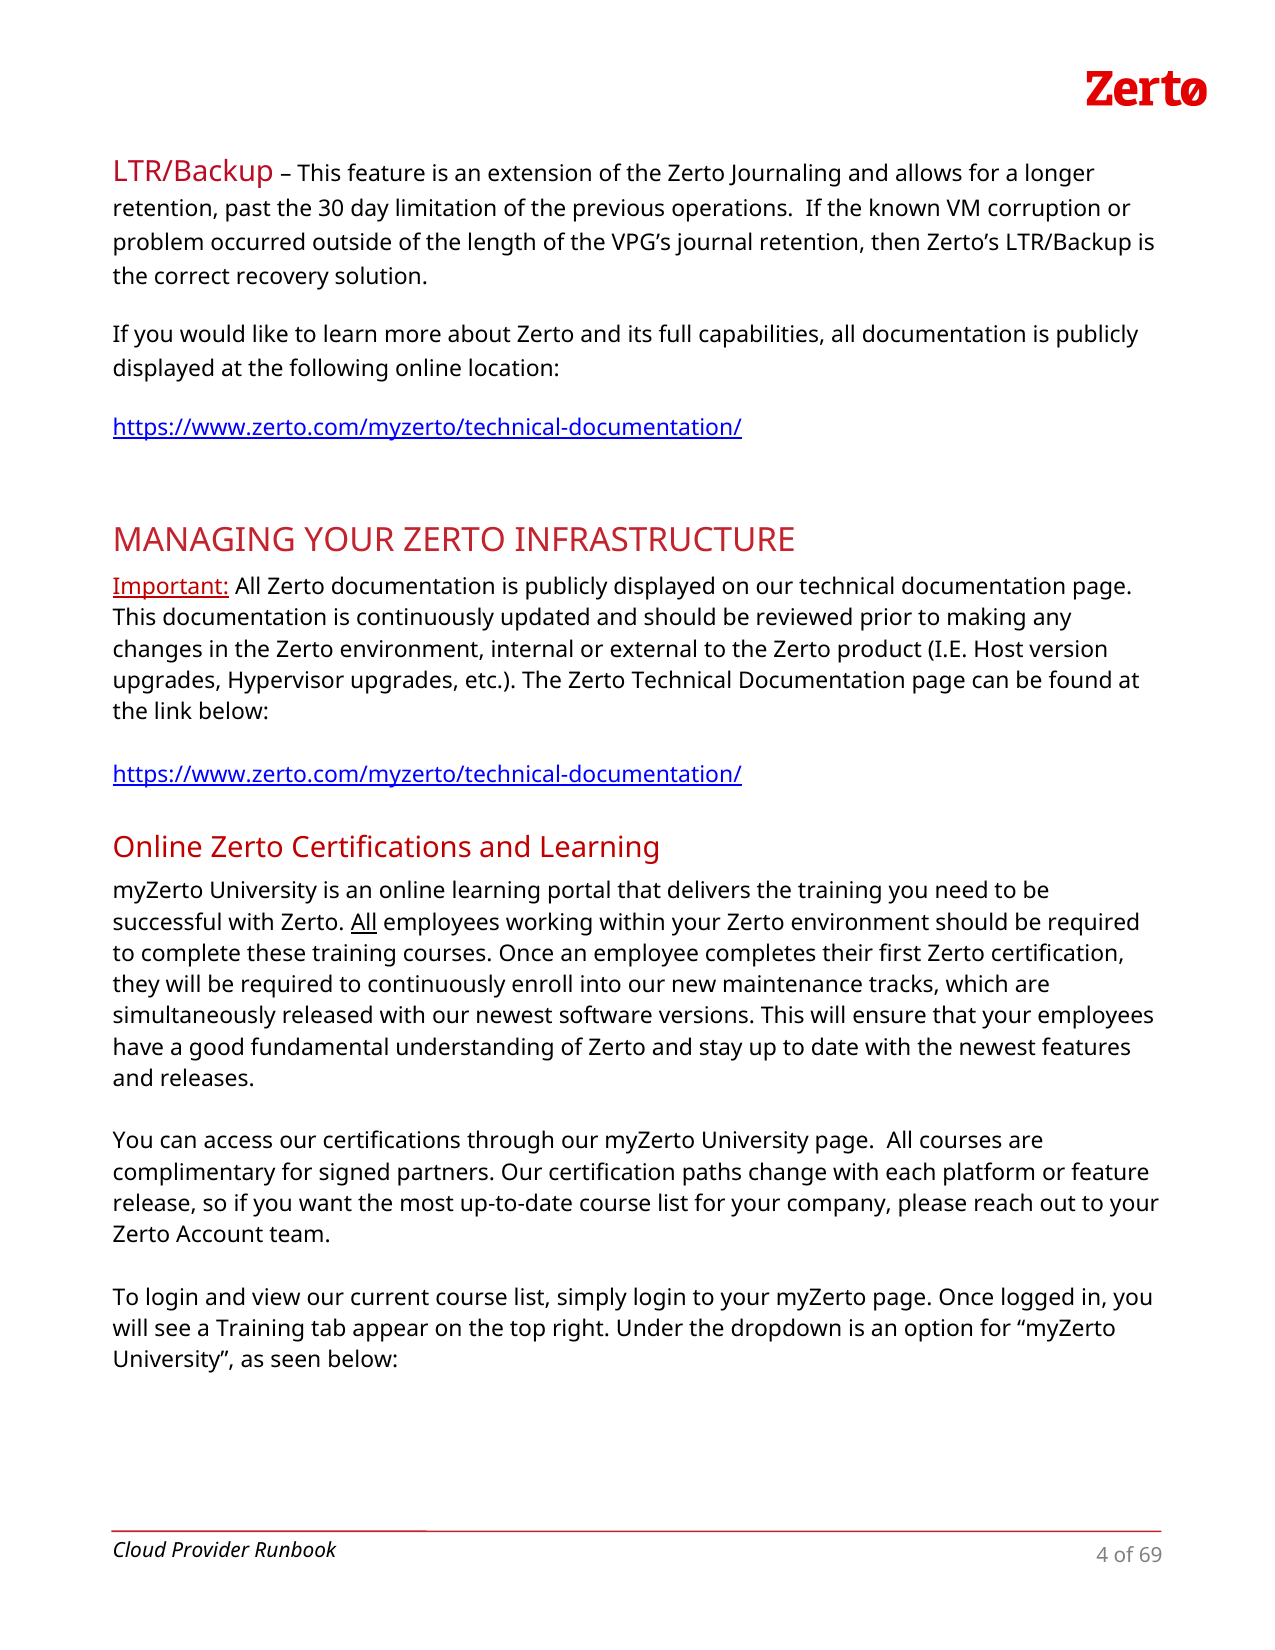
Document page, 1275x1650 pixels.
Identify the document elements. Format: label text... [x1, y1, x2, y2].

subtitle MANAGING YOUR ZERTO INFRASTRUCTURE [112, 528, 1162, 558]
subtitle Online Zerto Certifications and Learning [112, 839, 1162, 862]
text LTR/Backup – This feature is an extension of the Zerto Journaling and allows for a longer retention, past the 30 day limitation of the previous operations. If the known VM corruption or problem occurred outside of the length of the VPG’s journal retention, then Zerto’s LTR/Backup is the correct recovery solution. [112, 150, 1162, 291]
text To login and view our current course list, simply login to your myZerto page. Once logged in, you will see a Training tab appear on the top right. Under the dropdown is an option for “myZerto University”, as seen below: [112, 1281, 1162, 1374]
picture [1086, 71, 1207, 106]
text If you would like to learn more about Zerto and its full capabilities, all documentation is publicly displayed at the following online location: [112, 318, 1162, 383]
text https://www.zerto.com/myzerto/technical-documentation/ [112, 758, 1162, 789]
text You can access our certifications through our myZerto University page. All courses are complimentary for signed partners. Our certification paths change with each platform or feature release, so if you want the most up-to-date course list for your company, please reach out to your Zerto Account team. [112, 1124, 1162, 1249]
text https://www.zerto.com/myzerto/technical-documentation/ [112, 411, 1162, 442]
text myZerto University is an online learning portal that delivers the training you need to be successful with Zerto. All employees working within your Zerto environment should be required to complete these training courses. Once an employee completes their first Zerto certification, they will be required to continuously enroll into our new maintenance tracks, which are simultaneously released with our newest software versions. This will ensure that your employees have a good fundamental understanding of Zerto and stay up to date with the newest features and releases. [112, 874, 1162, 1093]
text Important: All Zerto documentation is publicly displayed on our technical documentation page. This documentation is continuously updated and should be reviewed prior to making any changes in the Zerto environment, internal or external to the Zerto product (I.E. Host version upgrades, Hypervisor upgrades, etc.). The Zerto Technical Documentation page can be found at the link below: [112, 570, 1162, 726]
